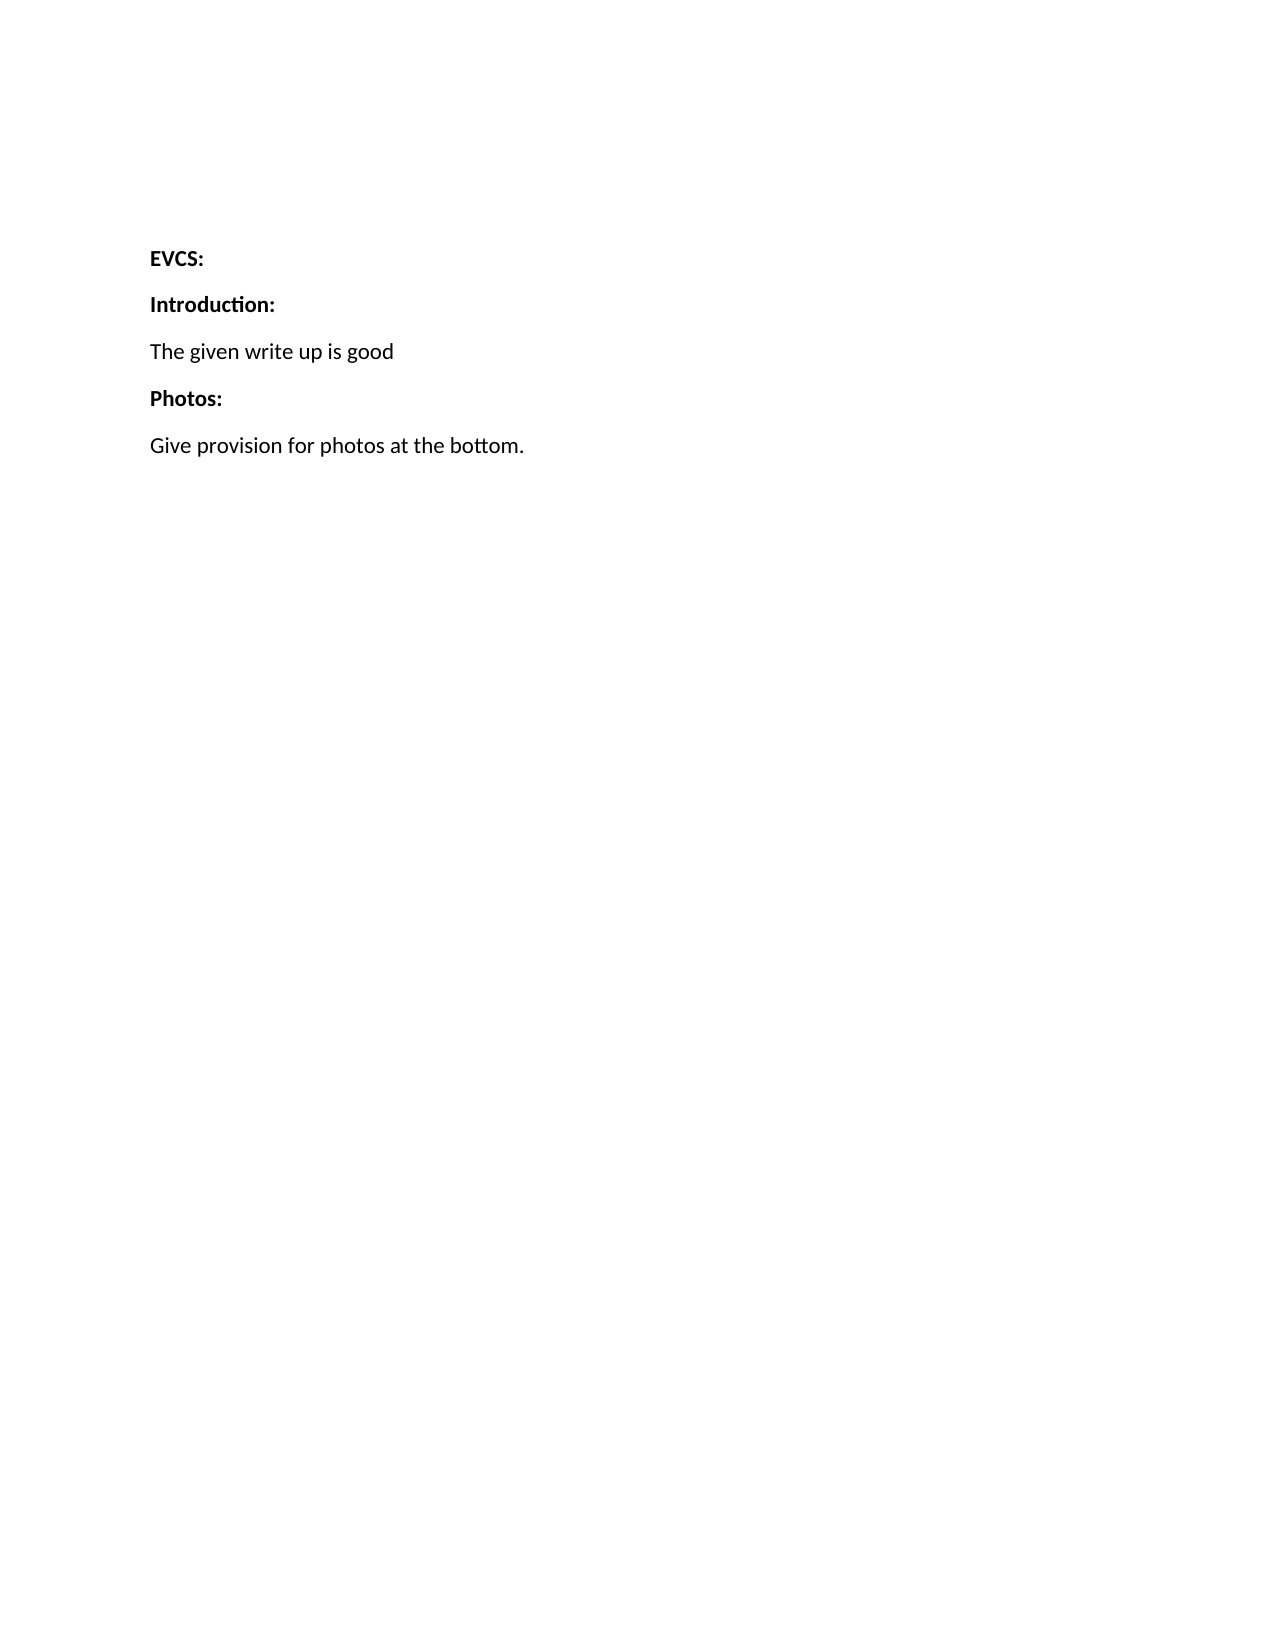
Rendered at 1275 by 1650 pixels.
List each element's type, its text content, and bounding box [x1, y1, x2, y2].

text EVCS: [150, 244, 1125, 272]
text Photos: [150, 384, 1125, 412]
text The given write up is good [150, 337, 1125, 366]
text Introduction: [150, 291, 1125, 319]
text Give provision for photos at the bottom. [150, 431, 1125, 459]
